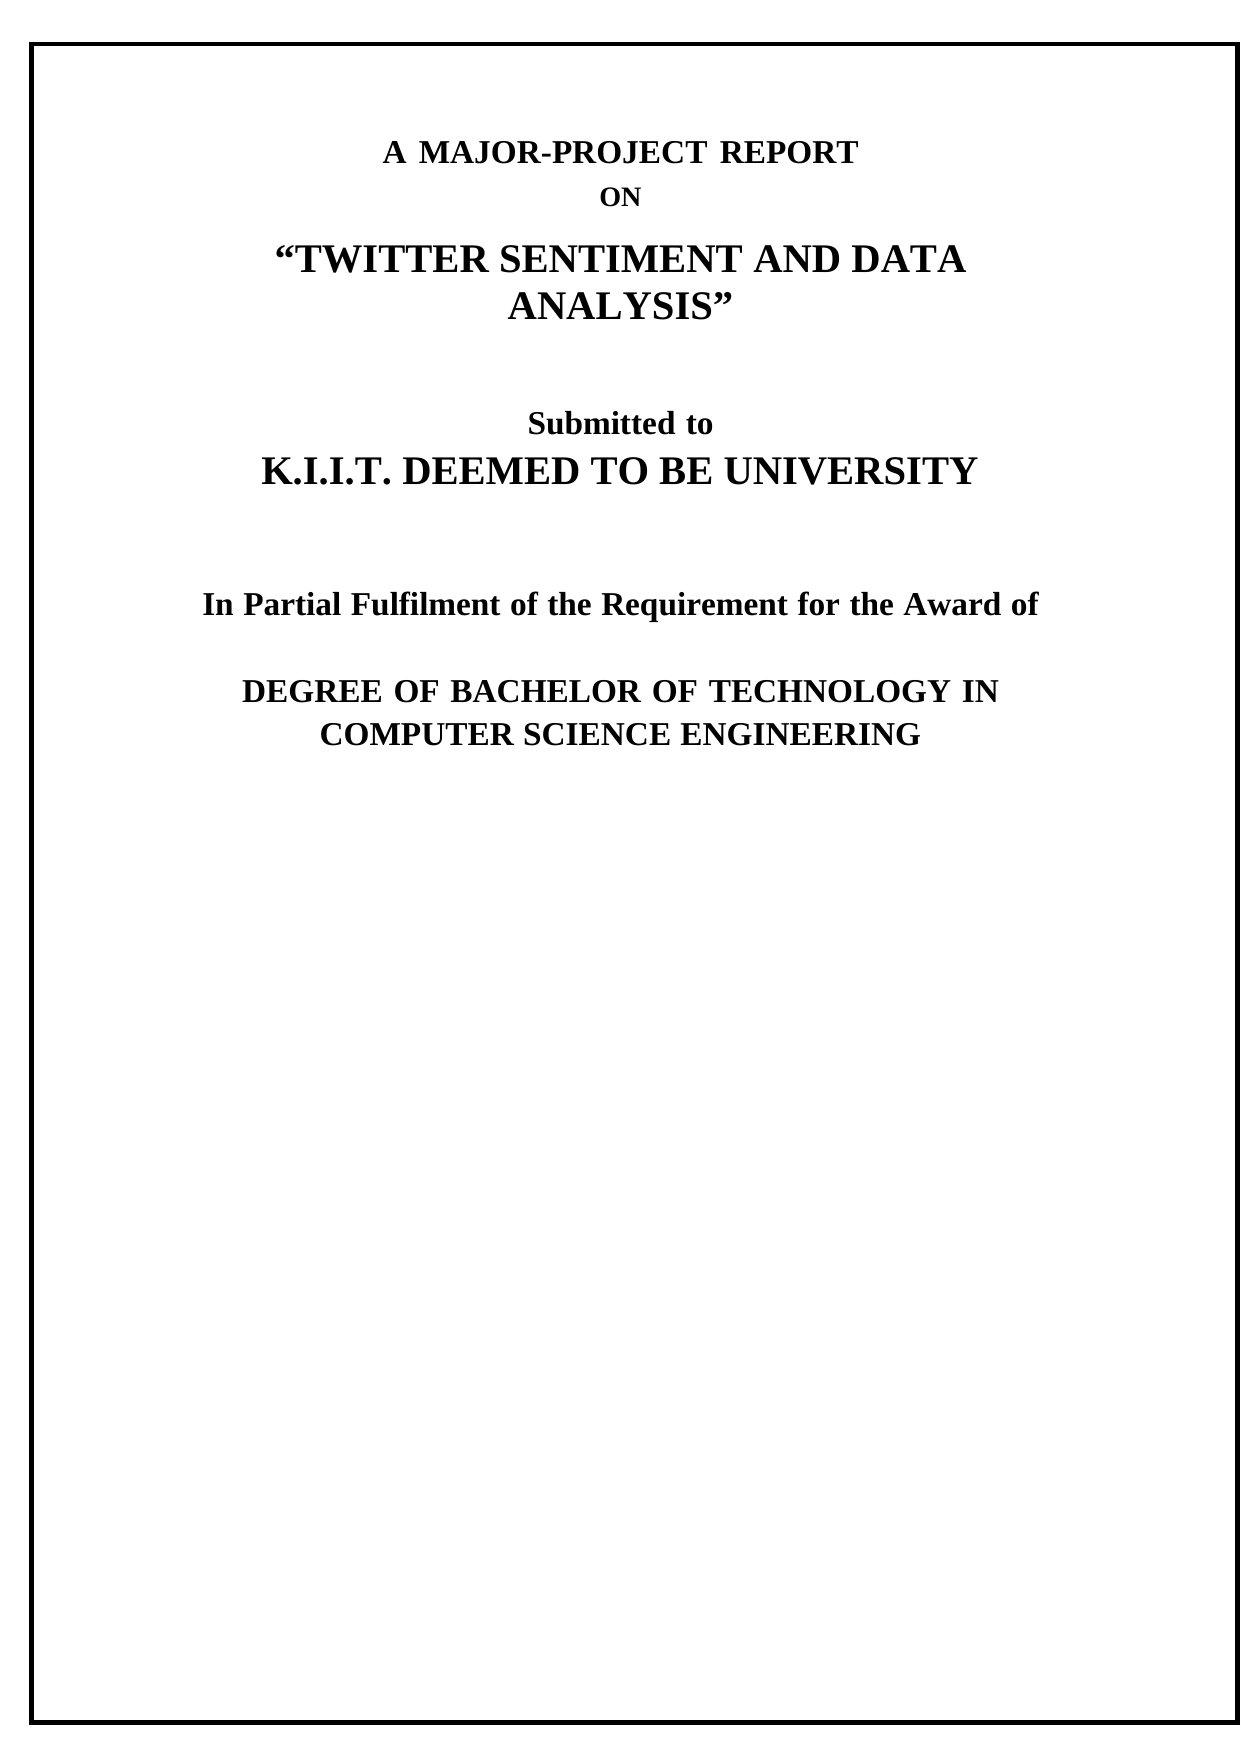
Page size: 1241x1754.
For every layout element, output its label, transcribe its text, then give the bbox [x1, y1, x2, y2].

subtitle Submitted to [157, 404, 1083, 442]
subtitle A MAJOR-PROJECT REPORT [157, 132, 1083, 171]
text DEGREE OF BACHELOR OF TECHNOLOGY IN COMPUTER SCIENCE ENGINEERING [239, 671, 1002, 753]
subtitle In Partial Fulfilment of the Requirement for the Award of [157, 585, 1083, 623]
text K.I.I.T. DEEMED TO BE UNIVERSITY [261, 446, 1235, 493]
subtitle ON [157, 180, 1083, 213]
text “TWITTER SENTIMENT AND DATA ANALYSIS” [157, 235, 1083, 328]
